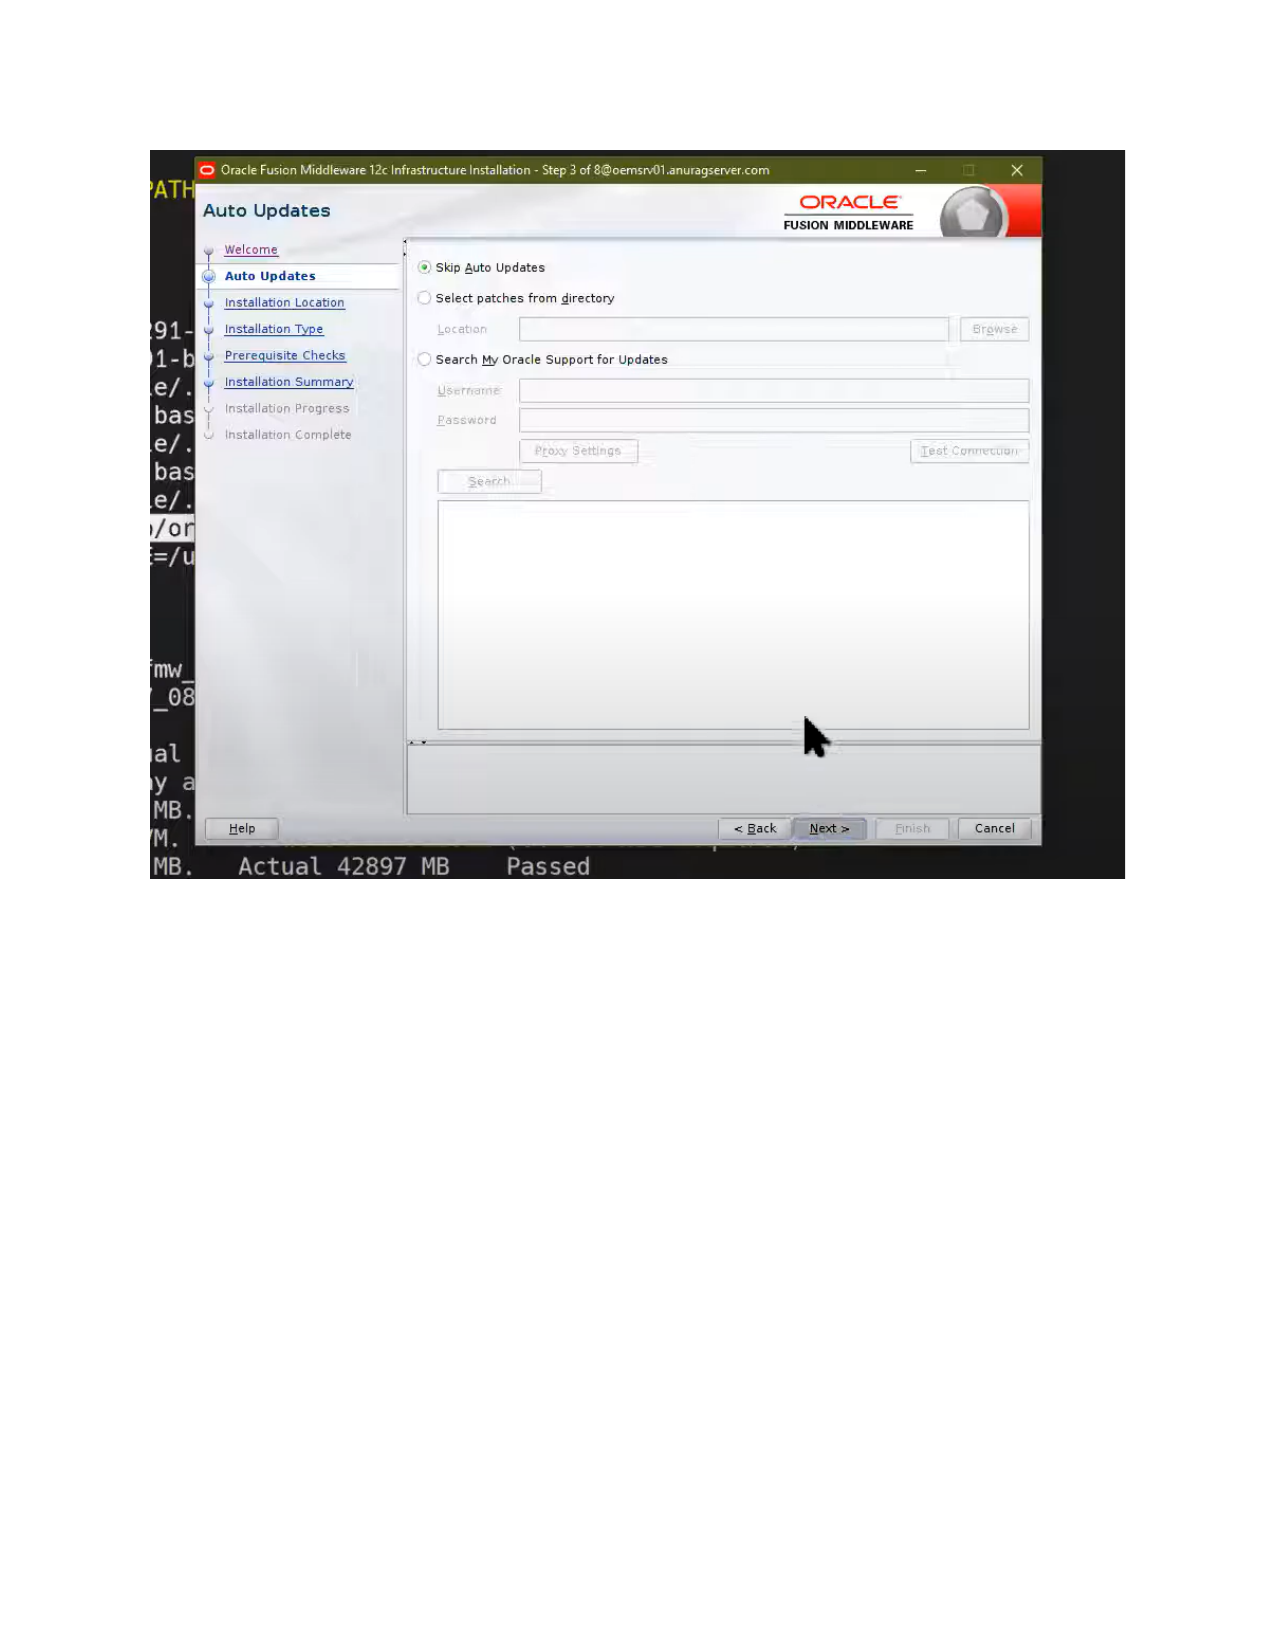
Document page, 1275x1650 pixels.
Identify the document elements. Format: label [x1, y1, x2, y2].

picture [150, 150, 1125, 879]
